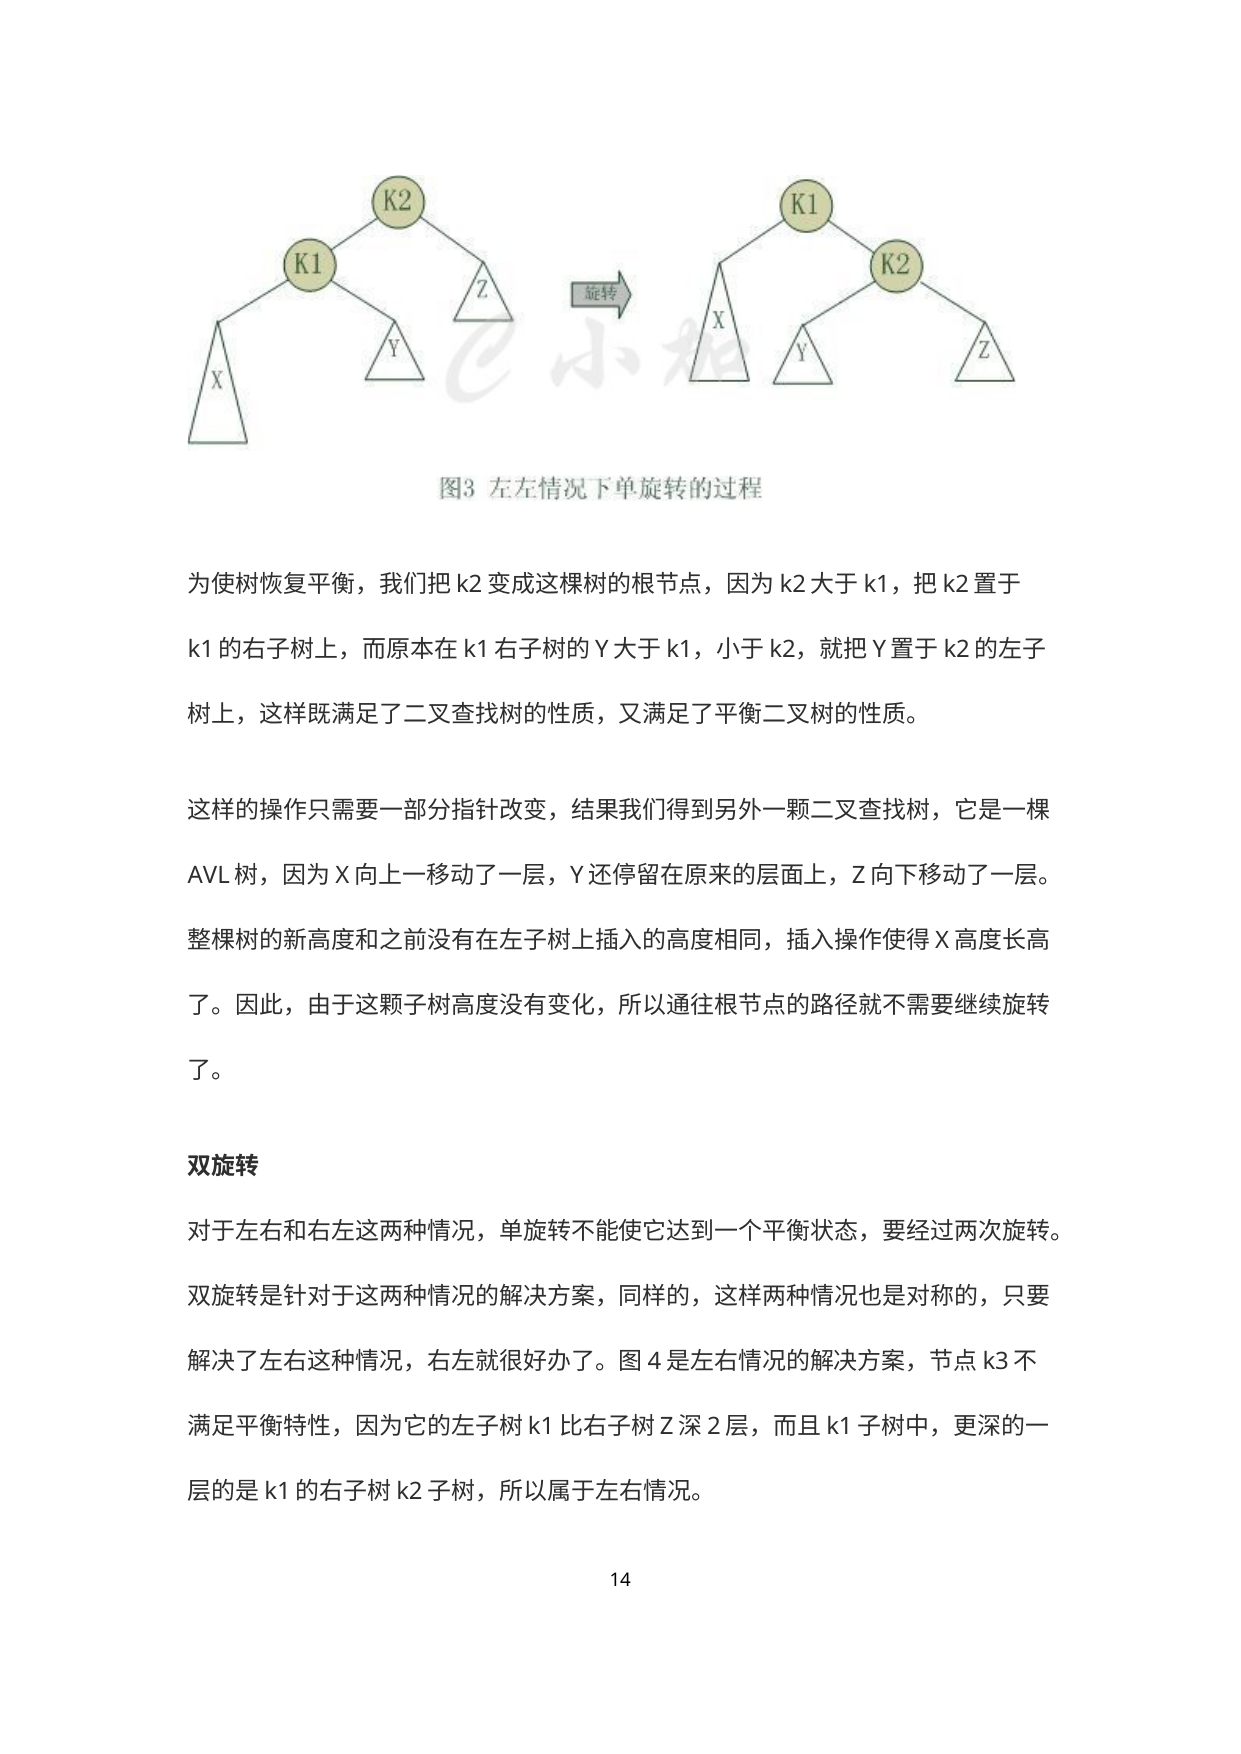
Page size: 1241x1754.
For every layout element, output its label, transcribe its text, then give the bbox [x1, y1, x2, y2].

text 对于左右和右左这两种情况，单旋转不能使它达到一个平衡状态，要经过两次旋转。双旋转是针对于这两种情况的解决方案，同样的，这样两种情况也是对称的，只要解决了左右这种情况，右左就很好办了。图4是左右情况的解决方案，节点k3不满足平衡特性，因为它的左子树k1比右子树Z深2层，而且k1子树中，更深的一层的是k1的右子树k2子树，所以属于左右情况。 [187, 1197, 1053, 1522]
text 双旋转 [187, 1132, 1053, 1197]
picture [187, 175, 1016, 534]
text 为使树恢复平衡，我们把k2变成这棵树的根节点，因为k2大于k1，把k2置于k1的右子树上，而原本在k1右子树的Y大于k1，小于k2，就把Y置于k2的左子树上，这样既满足了二叉查找树的性质，又满足了平衡二叉树的性质。 [187, 549, 1053, 744]
text 这样的操作只需要一部分指针改变，结果我们得到另外一颗二叉查找树，它是一棵AVL树，因为X向上一移动了一层，Y还停留在原来的层面上，Z向下移动了一层。整棵树的新高度和之前没有在左子树上插入的高度相同，插入操作使得X高度长高了。因此，由于这颗子树高度没有变化，所以通往根节点的路径就不需要继续旋转了。 [187, 776, 1053, 1101]
